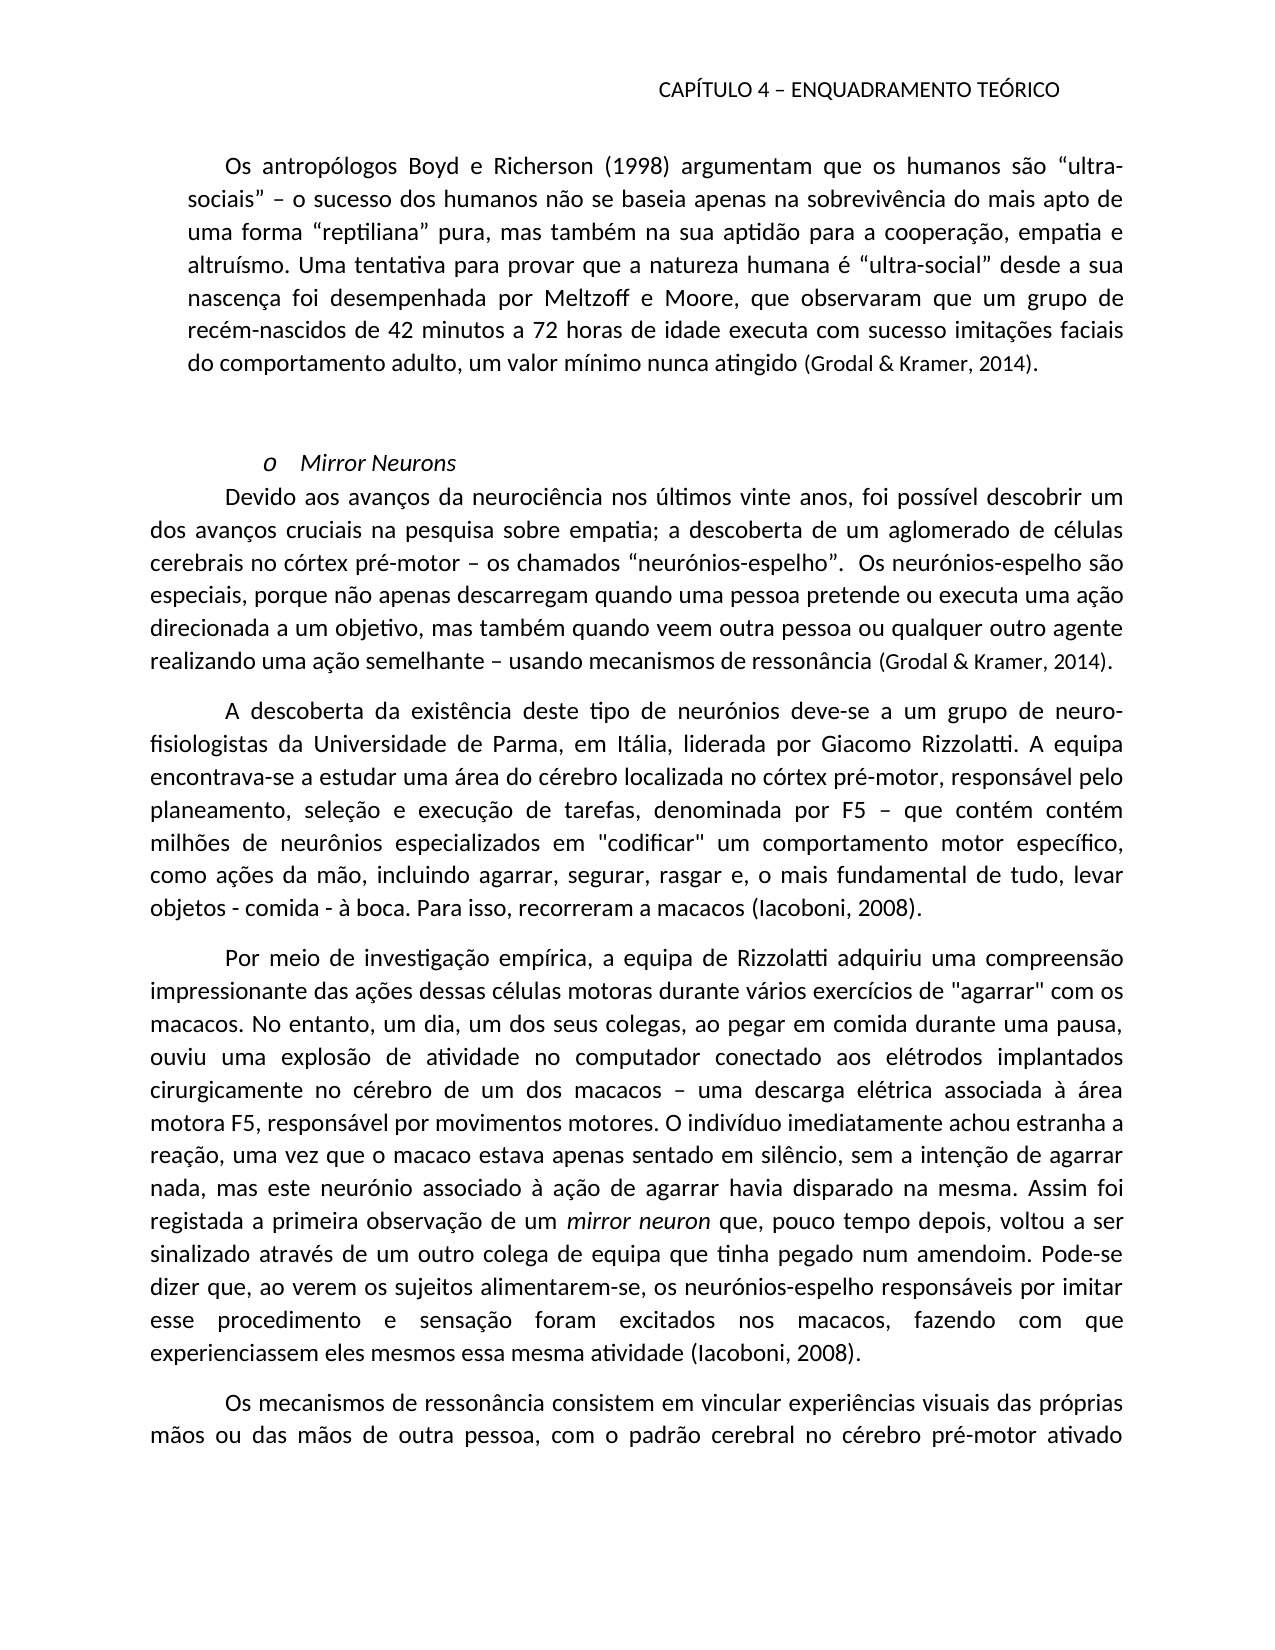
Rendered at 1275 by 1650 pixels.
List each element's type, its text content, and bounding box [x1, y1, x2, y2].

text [150, 1387, 1125, 1450]
text Por meio de investigação empírica, a equipa de Rizzolatti adquiriu uma compreensão impressionante das ações dessas células motoras durante vários exercícios de "agarrar" com os macacos. No entanto, um dia, um dos seus colegas, ao pegar em comida durante uma pausa, ouviu uma explosão de atividade no computador conectado aos elétrodos implantados cirurgicamente no cérebro de um dos macacos – uma descarga elétrica associada à área motora F5, responsável por movimentos motores. O indivíduo imediatamente achou estranha a reação, uma vez que o macaco estava apenas sentado em silêncio, sem a intenção de agarrar nada, mas este neurónio associado à ação de agarrar havia disparado na mesma. Assim foi registada a primeira observação de um mirror neuron que, pouco tempo depois, voltou a ser sinalizado através de um outro colega de equipa que tinha pegado num amendoim. Pode-se dizer que, ao verem os sujeitos alimentarem-se, os neurónios-espelho responsáveis por imitar esse procedimento e sensação foram excitados nos macacos, fazendo com que experienciassem eles mesmos essa mesma atividade . [150, 942, 1125, 1368]
text A descoberta da existência deste tipo de neurónios deve-se a um grupo de neuro-fisiologistas da Universidade de Parma, em Itália, liderada por Giacomo Rizzolatti. A equipa encontrava-se a estudar uma área do cérebro localizada no córtex pré-motor, responsável pelo planeamento, seleção e execução de tarefas, denominada por F5 – que contém contém milhões de neurônios especializados em "codificar" um comportamento motor específico, como ações da mão, incluindo agarrar, segurar, rasgar e, o mais fundamental de tudo, levar objetos - comida - à boca. Para isso, recorreram a macacos . [150, 695, 1125, 923]
text Devido aos avanços da neurociência nos últimos vinte anos, foi possível descobrir um dos avanços cruciais na pesquisa sobre empatia; a descoberta de um aglomerado de células cerebrais no córtex pré-motor – os chamados “neurónios-espelho”. Os neurónios-espelho são especiais, porque não apenas descarregam quando uma pessoa pretende ou executa uma ação direcionada a um objetivo, mas também quando veem outra pessoa ou qualquer outro agente realizando uma ação semelhante – usando mecanismos de ressonância . [150, 481, 1125, 676]
list Mirror Neurons [262, 447, 1125, 478]
text Os antropólogos Boyd e Richerson (1998) argumentam que os humanos são “ultra-sociais” – o sucesso dos humanos não se baseia apenas na sobrevivência do mais apto de uma forma “reptiliana” pura, mas também na sua aptidão para a cooperação, empatia e altruísmo. Uma tentativa para provar que a natureza humana é “ultra-social” desde a sua nascença foi desempenhada por Meltzoff e Moore, que observaram que um grupo de recém-nascidos de 42 minutos a 72 horas de idade executa com sucesso imitações faciais do comportamento adulto, um valor mínimo nunca atingido . [187, 150, 1125, 378]
